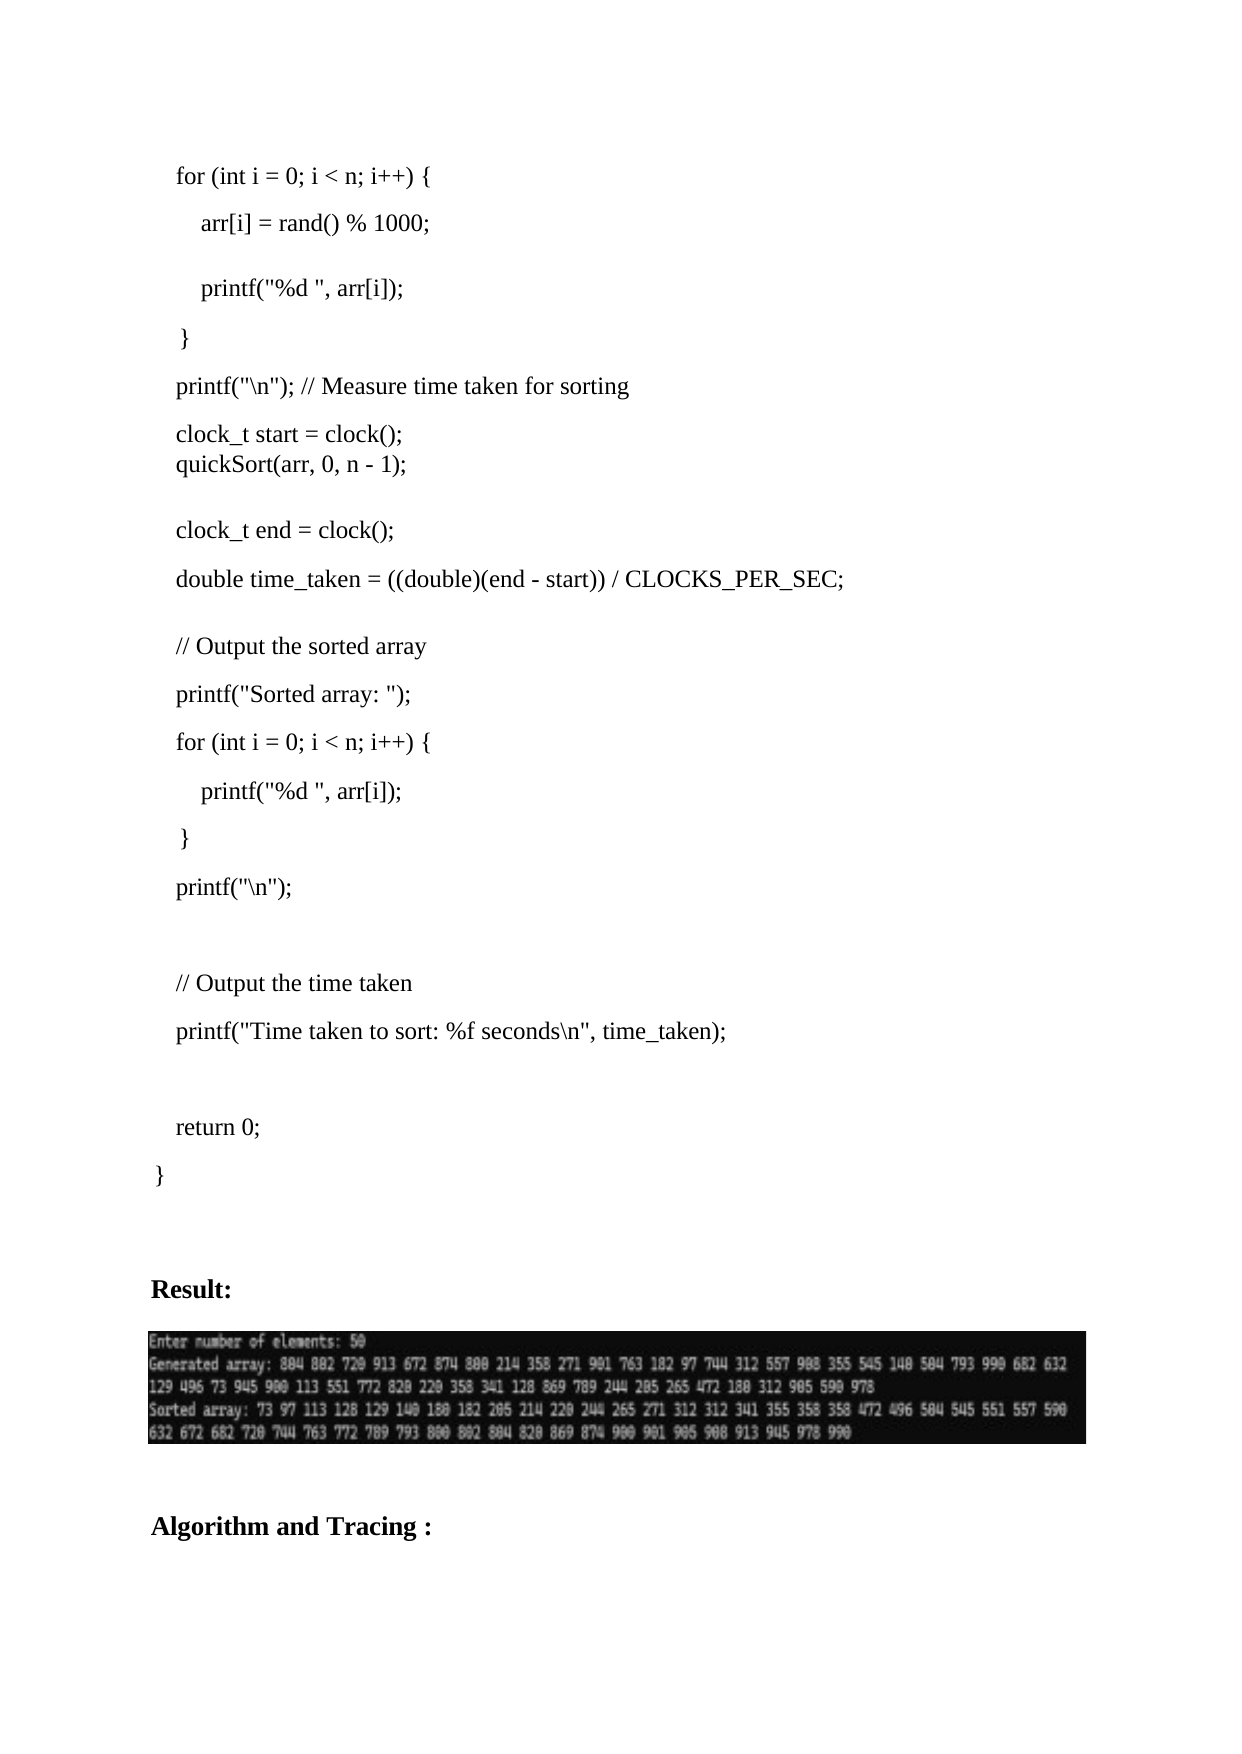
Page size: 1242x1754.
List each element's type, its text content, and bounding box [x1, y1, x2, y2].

text quickSort(arr, 0, n - 1); [176, 452, 1124, 477]
text // Output the time taken [176, 968, 1124, 996]
text } [179, 323, 1124, 352]
text for (int i = 0; i < n; i++) { [176, 161, 1124, 189]
text Result: [151, 1273, 1124, 1305]
text printf("%d ", arr[i]); [201, 776, 1124, 804]
text } [179, 823, 1124, 852]
text arr[i] = rand() % 1000; [201, 208, 963, 237]
text printf("%d ", arr[i]); [201, 273, 963, 301]
text } [154, 1160, 1124, 1188]
text printf("\n"); // Measure time taken for sorting clock_t start = clock(); [176, 356, 683, 452]
picture [148, 1331, 1087, 1444]
text double time_taken = ((double)(end - start)) / CLOCKS_PER_SEC; [176, 564, 1124, 593]
text Algorithm and Tracing : [151, 1510, 1124, 1541]
text // Output the sorted array printf("Sorted array: "); for (int i = 0; i < n; i++) { [176, 631, 436, 756]
text return 0; [176, 1112, 1124, 1140]
text printf("\n"); [176, 872, 1124, 901]
text printf("Time taken to sort: %f seconds\n", time_taken); [176, 1016, 1124, 1045]
text clock_t end = clock(); [176, 515, 1124, 544]
